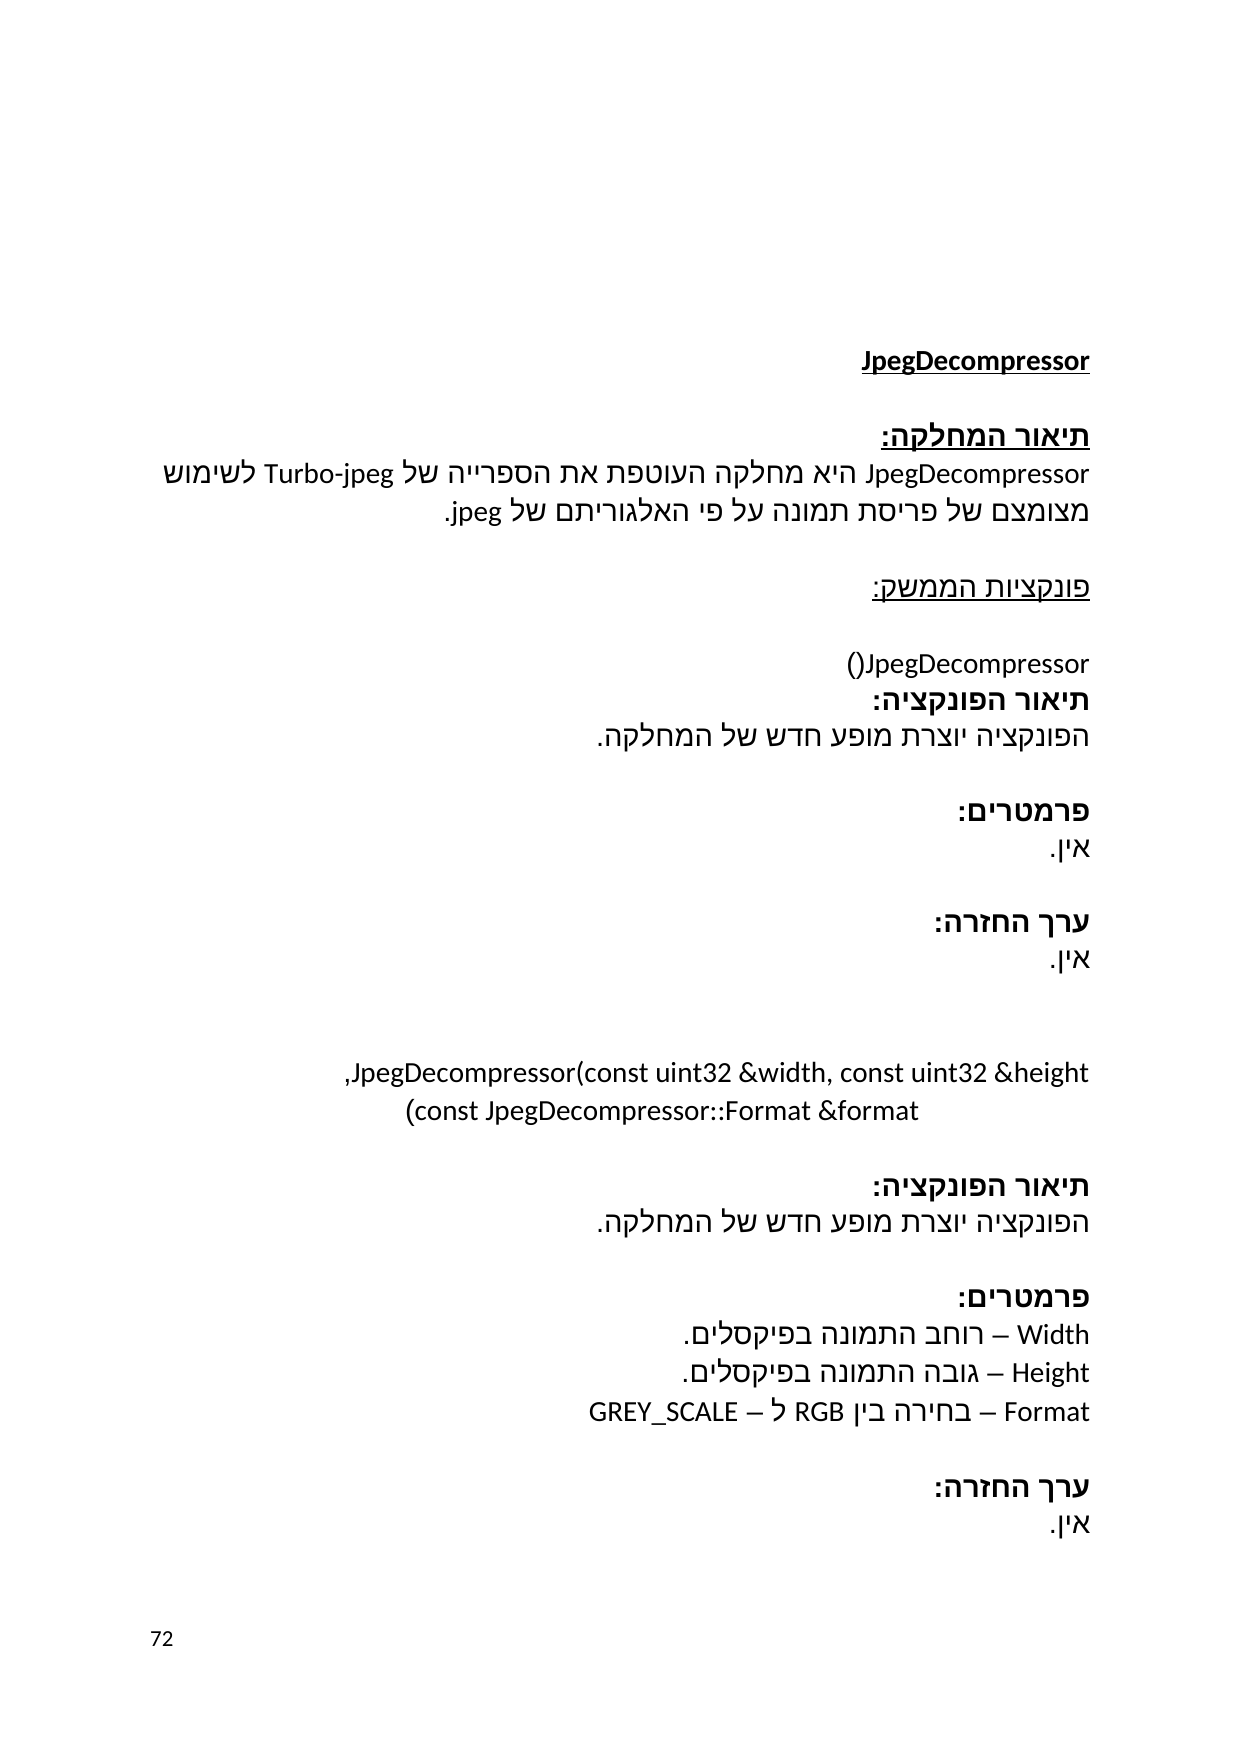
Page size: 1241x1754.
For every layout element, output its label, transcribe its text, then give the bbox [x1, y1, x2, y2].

text פונקציות הממשק: [150, 570, 1090, 604]
text ערך החזרה: [150, 905, 1090, 938]
text פרמטרים: [150, 1280, 1090, 1313]
text Height – גובה התמונה בפיקסלים. [150, 1354, 1090, 1390]
text אין. [150, 1506, 1090, 1539]
text Width – רוחב התמונה בפיקסלים. [150, 1316, 1090, 1352]
text JpegDecompressor [150, 342, 1090, 378]
text const JpegDecompressor::Format &format) [150, 1092, 1090, 1128]
text פרמטרים: [150, 794, 1090, 828]
text הפונקציה יוצרת מופע חדש של המחלקה. [150, 1205, 1090, 1239]
text Format – בחירה בין RGB ל – GREY_SCALE [150, 1393, 1090, 1429]
text תיאור המחלקה: [150, 419, 1090, 453]
text הפונקציה יוצרת מופע חדש של המחלקה. [150, 719, 1090, 753]
text JpegDecompressor() [150, 645, 1090, 681]
text תיאור הפונקציה: [150, 683, 1090, 717]
text JpegDecompressor(const uint32 &width, const uint32 &height, [150, 1054, 1090, 1089]
text אין. [150, 941, 1090, 974]
text ערך החזרה: [150, 1470, 1090, 1503]
text JpegDecompressor היא מחלקה העוטפת את הספרייה של Turbo-jpeg לשימוש מצומצם של פריסת תמונה על פי האלגוריתם של jpeg. [150, 455, 1090, 529]
text אין. [150, 830, 1090, 864]
text תיאור הפונקציה: [150, 1169, 1090, 1203]
